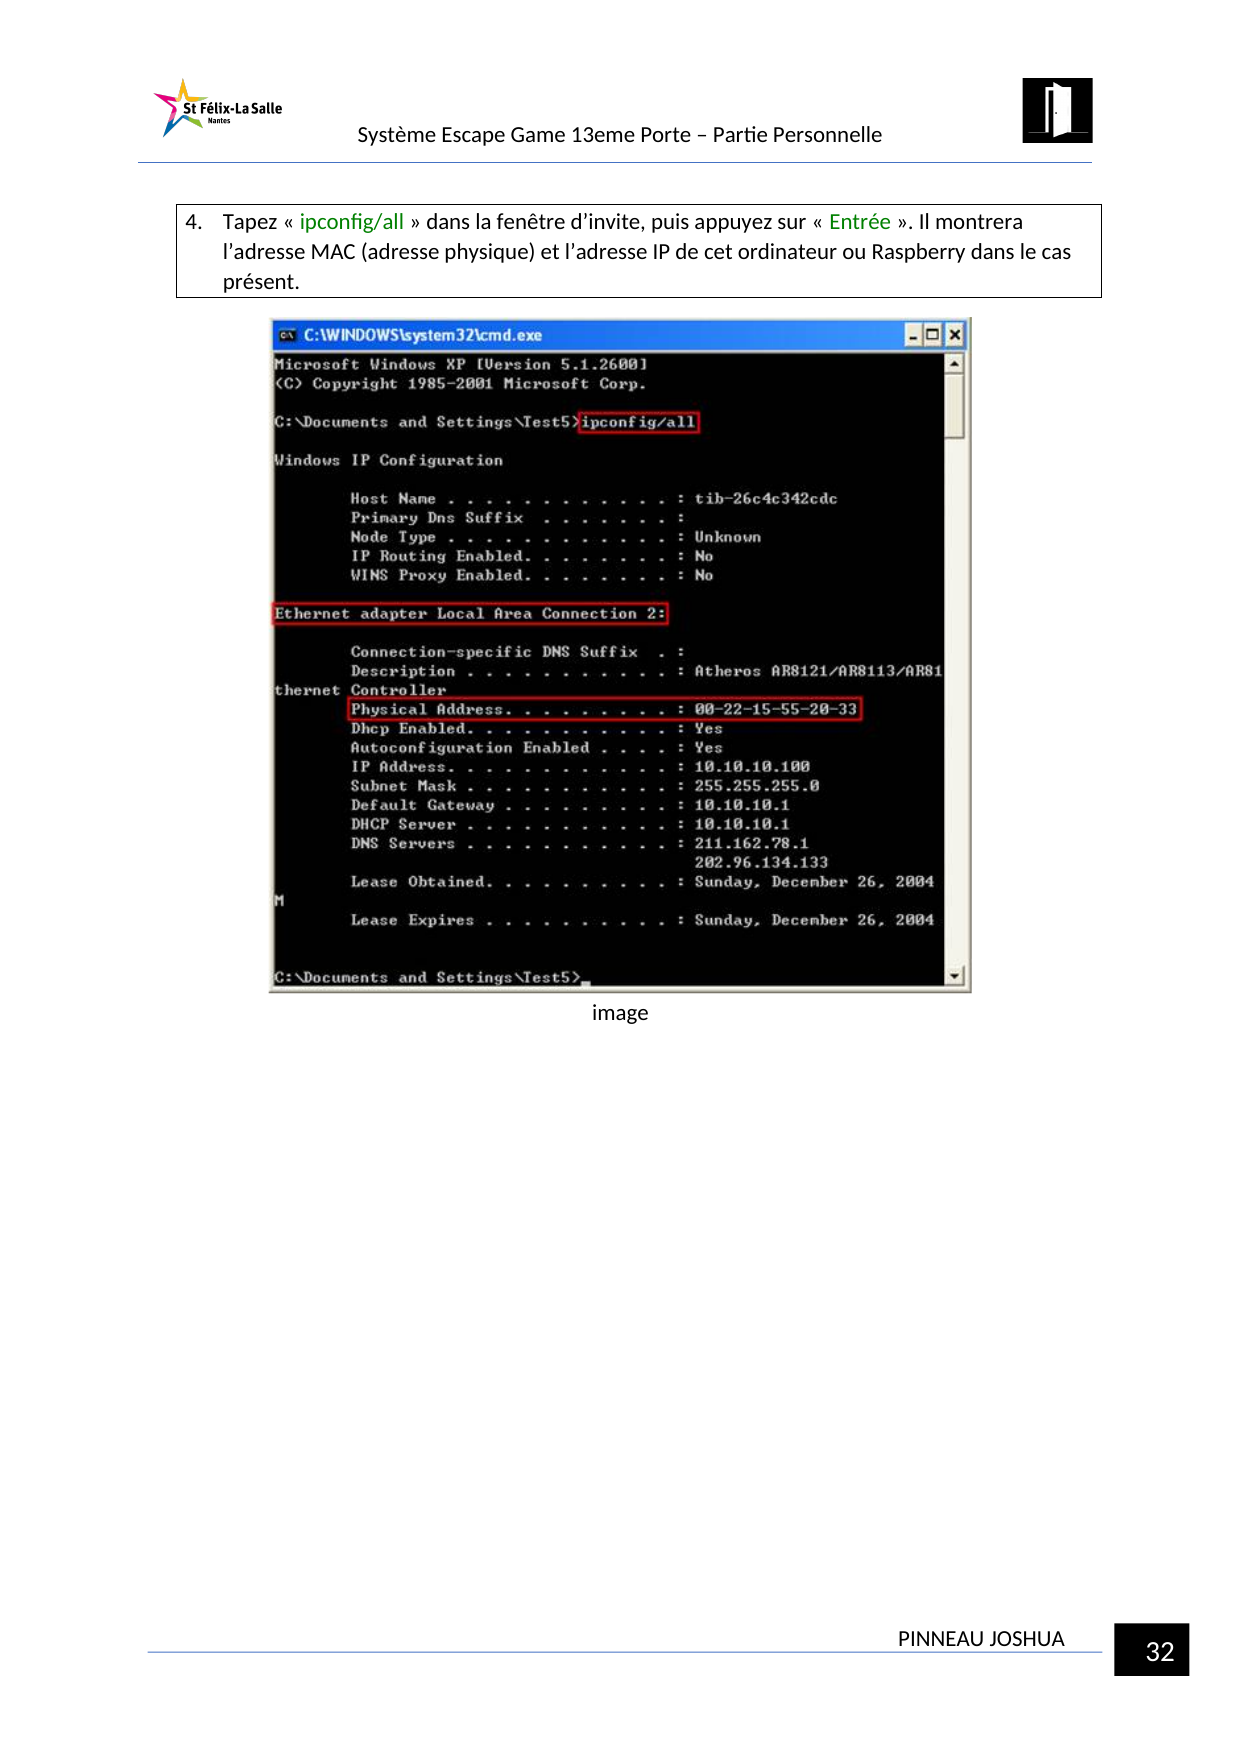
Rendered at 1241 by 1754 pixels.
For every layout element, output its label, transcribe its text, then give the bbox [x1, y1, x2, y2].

picture [1022, 78, 1093, 143]
picture [268, 317, 972, 996]
picture [147, 73, 290, 142]
list Tapez « ipconfig/all » dans la fenêtre d’invite, puis appuyez sur « Entrée ». Il montrera l’adresse MAC (adresse physique) et l’adresse IP de cet ordinateur ou Raspberry dans le cas présent. [177, 205, 1101, 297]
